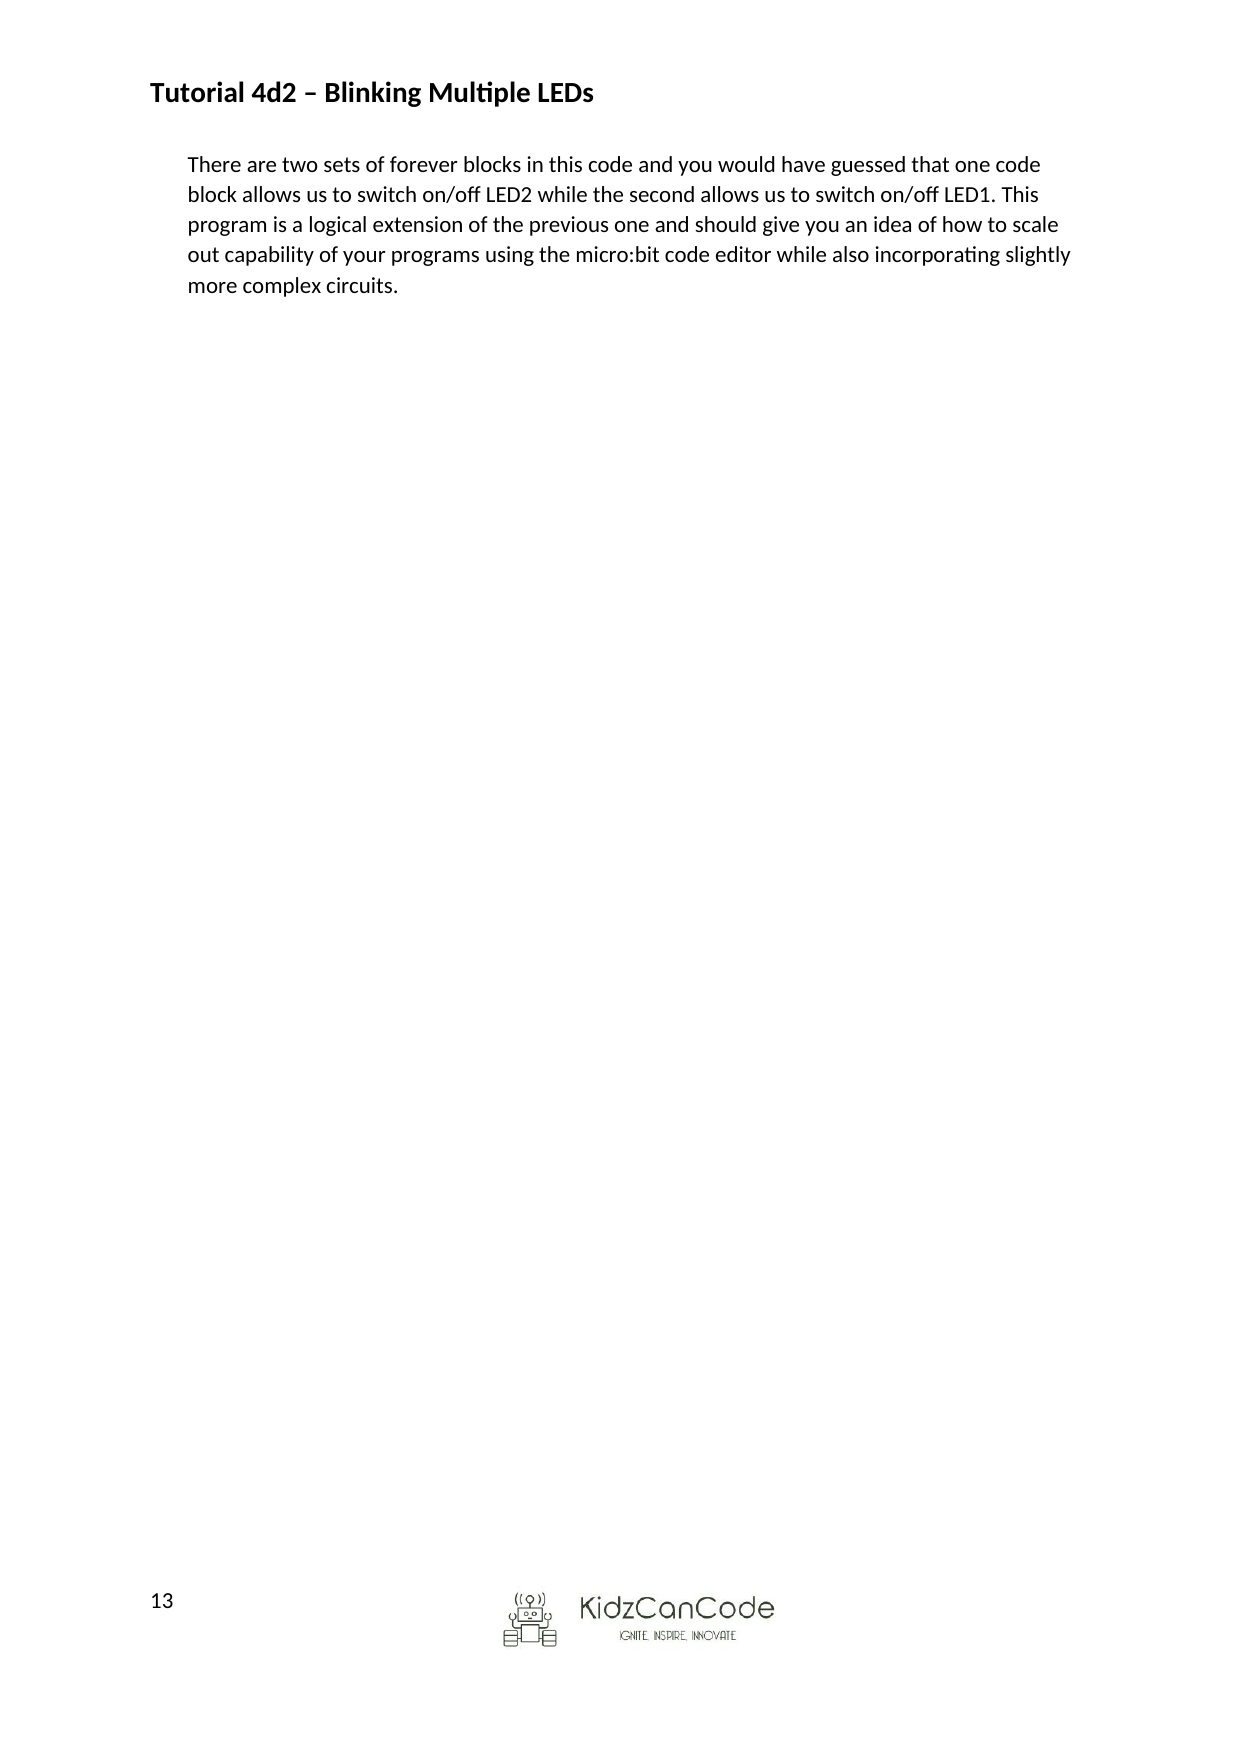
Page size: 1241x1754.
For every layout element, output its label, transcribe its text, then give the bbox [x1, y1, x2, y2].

picture [497, 1586, 781, 1653]
text There are two sets of forever blocks in this code and you would have guessed that one code block allows us to switch on/off LED2 while the second allows us to switch on/off LED1. This program is a logical extension of the previous one and should give you an idea of how to scale out capability of your programs using the micro:bit code editor while also incorporating slightly more complex circuits. [187, 150, 1090, 299]
